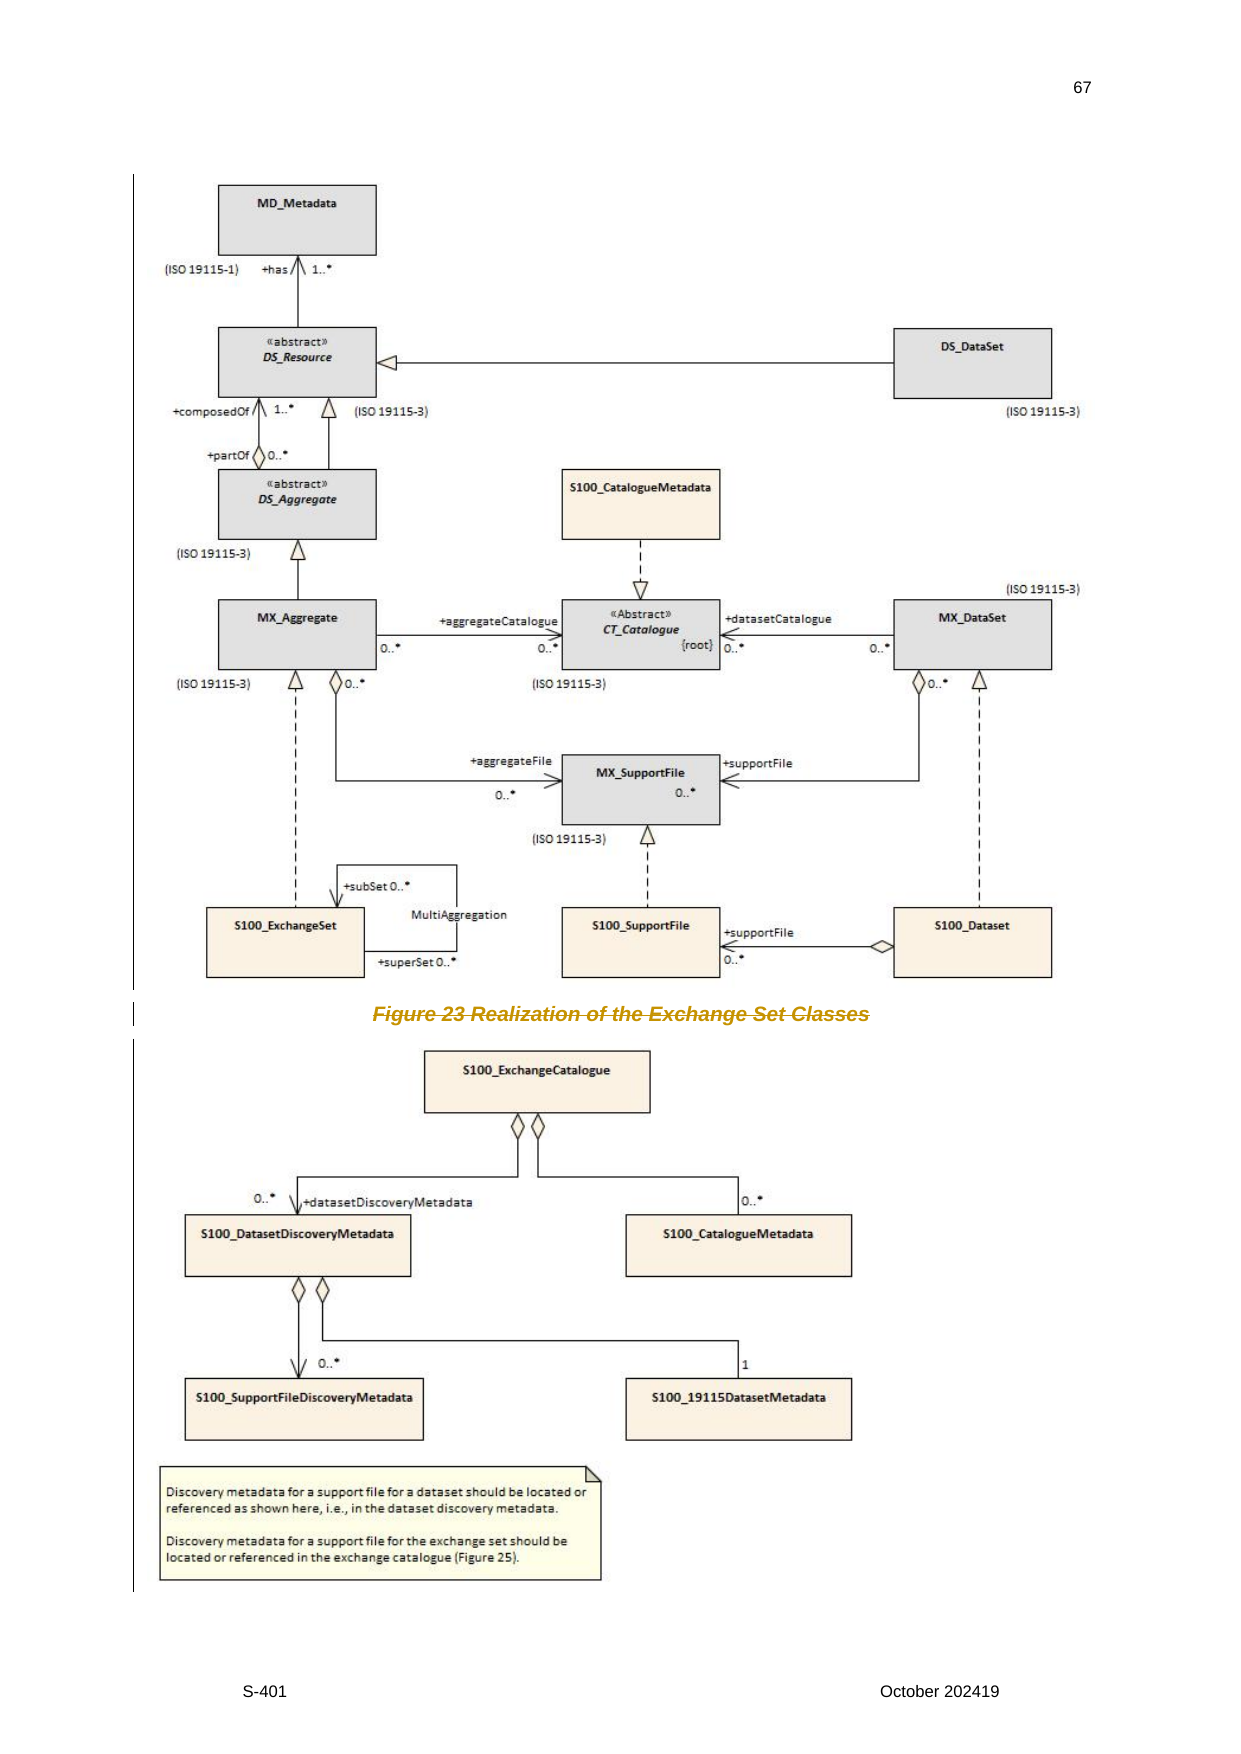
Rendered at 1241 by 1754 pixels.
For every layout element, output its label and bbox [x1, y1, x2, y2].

picture [147, 1038, 865, 1592]
picture [147, 173, 1095, 990]
